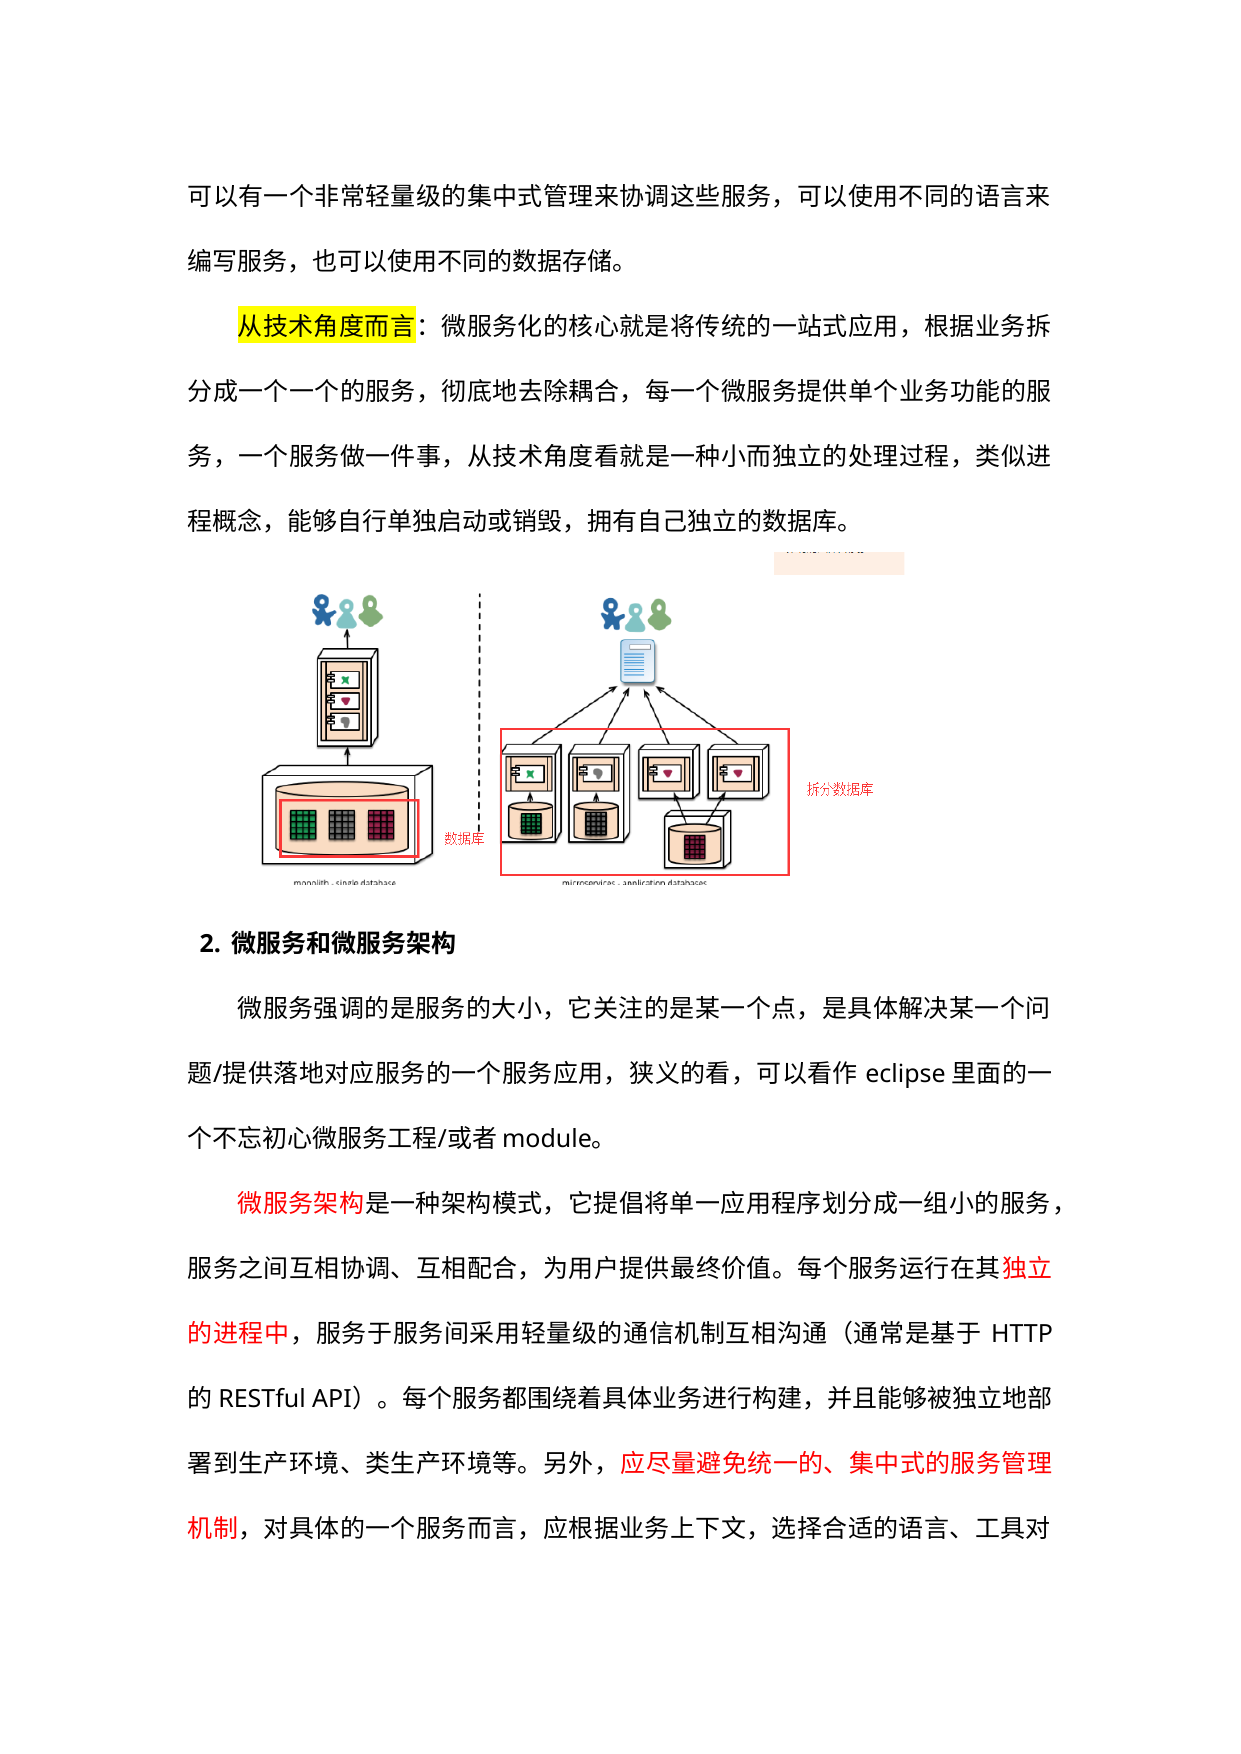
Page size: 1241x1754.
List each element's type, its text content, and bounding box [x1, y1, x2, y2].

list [187, 1169, 1053, 1559]
picture [231, 552, 905, 885]
list 从技术角度而言：微服务化的核心就是将传统的一站式应用，根据业务拆分成一个一个的服务，彻底地去除耦合，每一个微服务提供单个业务功能的服务，一个服务做一件事，从技术角度看就是一种小而独立的处理过程，类似进程概念，能够自行单独启动或销毁，拥有自己独立的数据库。 [187, 292, 1053, 552]
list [187, 162, 1053, 292]
list 微服务和微服务架构 [199, 909, 1053, 974]
list 微服务强调的是服务的大小，它关注的是某一个点，是具体解决某一个问题/提供落地对应服务的一个服务应用，狭义的看，可以看作eclipse里面的一个不忘初心微服务工程/或者module。 [187, 974, 1053, 1169]
